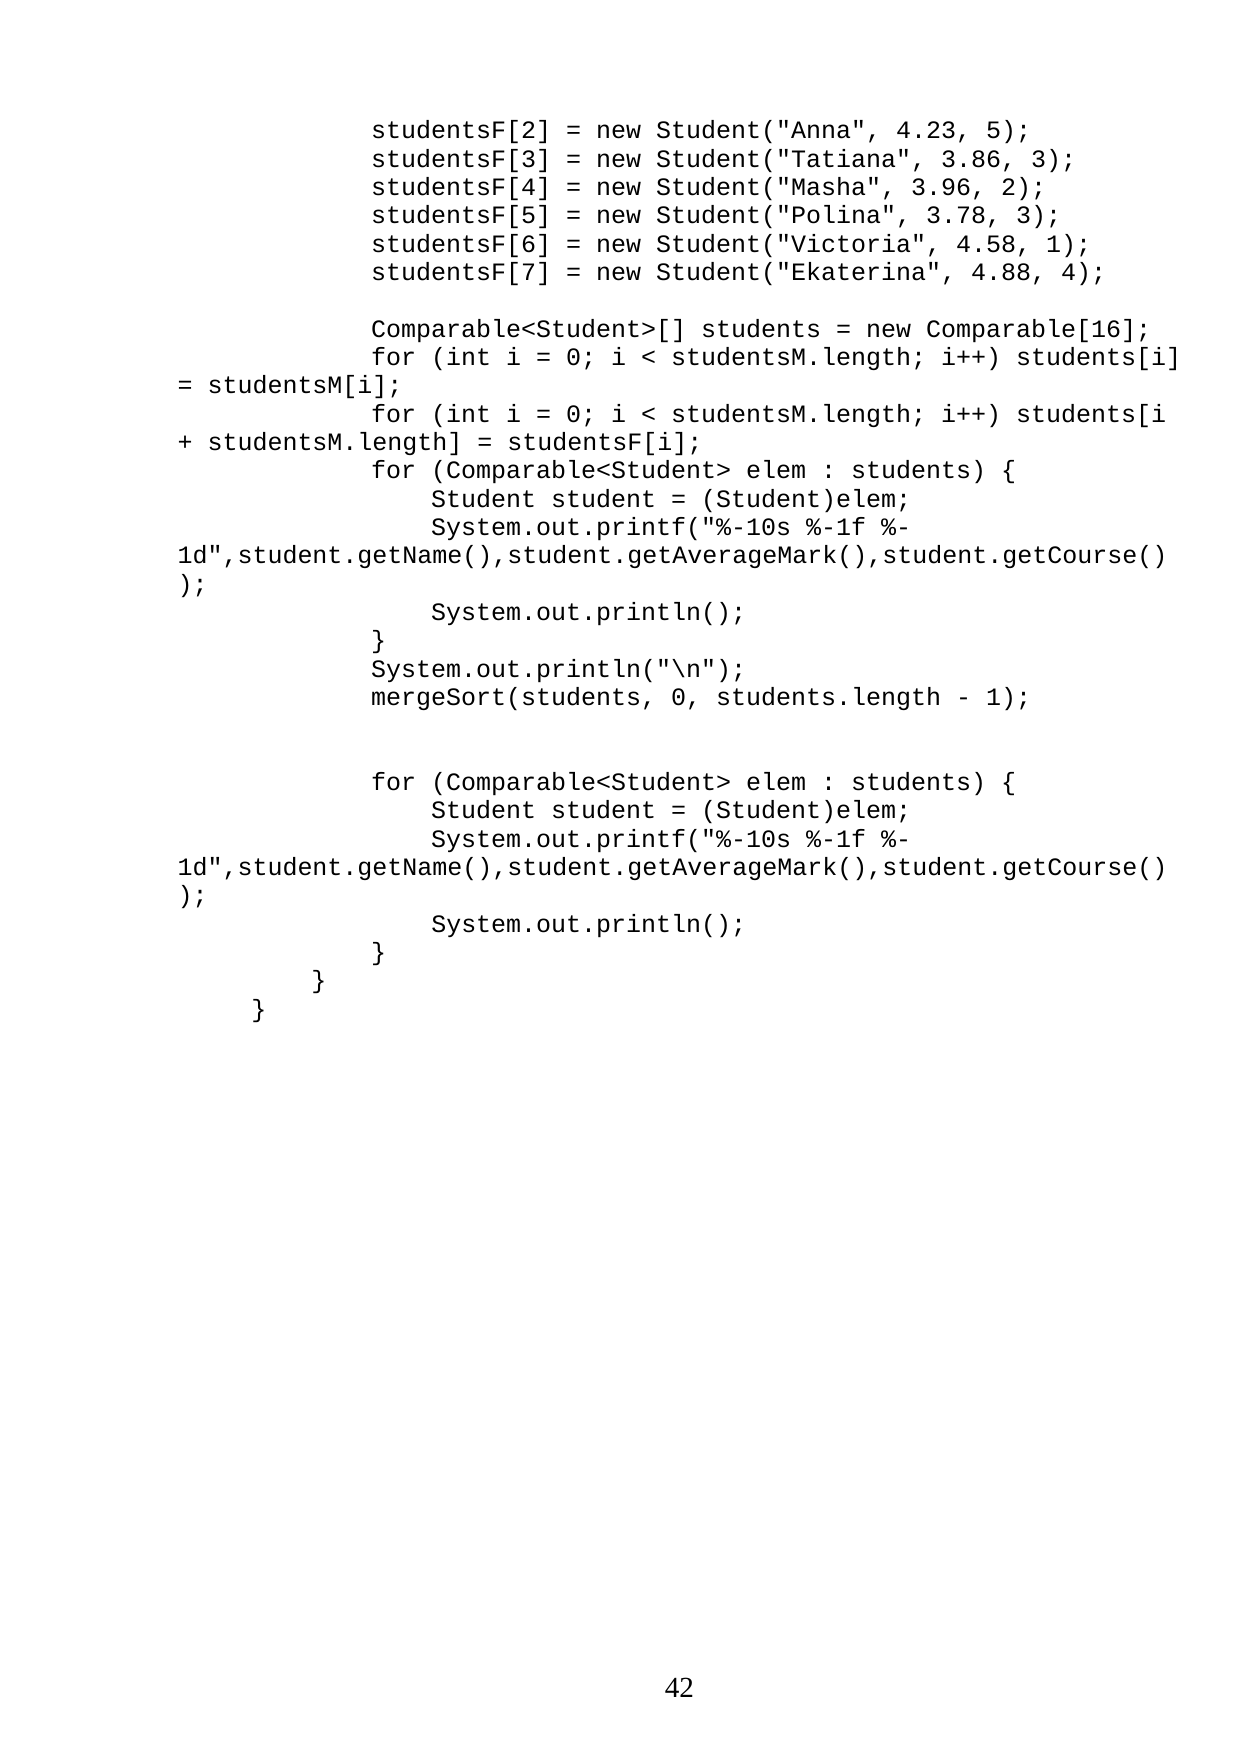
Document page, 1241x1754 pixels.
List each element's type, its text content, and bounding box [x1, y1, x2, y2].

text for (int i = 0; i < studentsM.length; i++) students[i] = studentsM[i]; [177, 345, 1181, 401]
text for (int i = 0; i < studentsM.length; i++) students[i + studentsM.length] = studentsF[i]; [177, 401, 1181, 458]
text Student student = (Student)elem; [177, 486, 1181, 515]
text studentsF[2] = new Student("Anna", 4.23, 5); [177, 118, 1181, 146]
text } [177, 940, 1181, 968]
text System.out.println("\n"); [177, 656, 1181, 685]
text System.out.println(); [177, 600, 1181, 628]
text Comparable<Student>[] students = new Comparable[16]; [177, 316, 1181, 345]
text System.out.printf("%-10s %-1f %-1d",student.getName(),student.getAverageMark(),student.getCourse()); [177, 515, 1181, 600]
text System.out.printf("%-10s %-1f %-1d",student.getName(),student.getAverageMark(),student.getCourse()); [177, 826, 1181, 911]
text Student student = (Student)elem; [177, 798, 1181, 826]
text studentsF[5] = new Student("Polina", 3.78, 3); [177, 203, 1181, 231]
text studentsF[4] = new Student("Masha", 3.96, 2); [177, 175, 1181, 203]
text System.out.println(); [177, 911, 1181, 940]
text } [177, 996, 1181, 1025]
text studentsF[6] = new Student("Victoria", 4.58, 1); [177, 231, 1181, 260]
text } [177, 628, 1181, 656]
text studentsF[7] = new Student("Ekaterina", 4.88, 4); [177, 260, 1181, 288]
text } [177, 968, 1181, 996]
text for (Comparable<Student> elem : students) { [177, 770, 1181, 798]
text mergeSort(students, 0, students.length - 1); [177, 685, 1181, 713]
text studentsF[3] = new Student("Tatiana", 3.86, 3); [177, 146, 1181, 175]
text for (Comparable<Student> elem : students) { [177, 458, 1181, 486]
